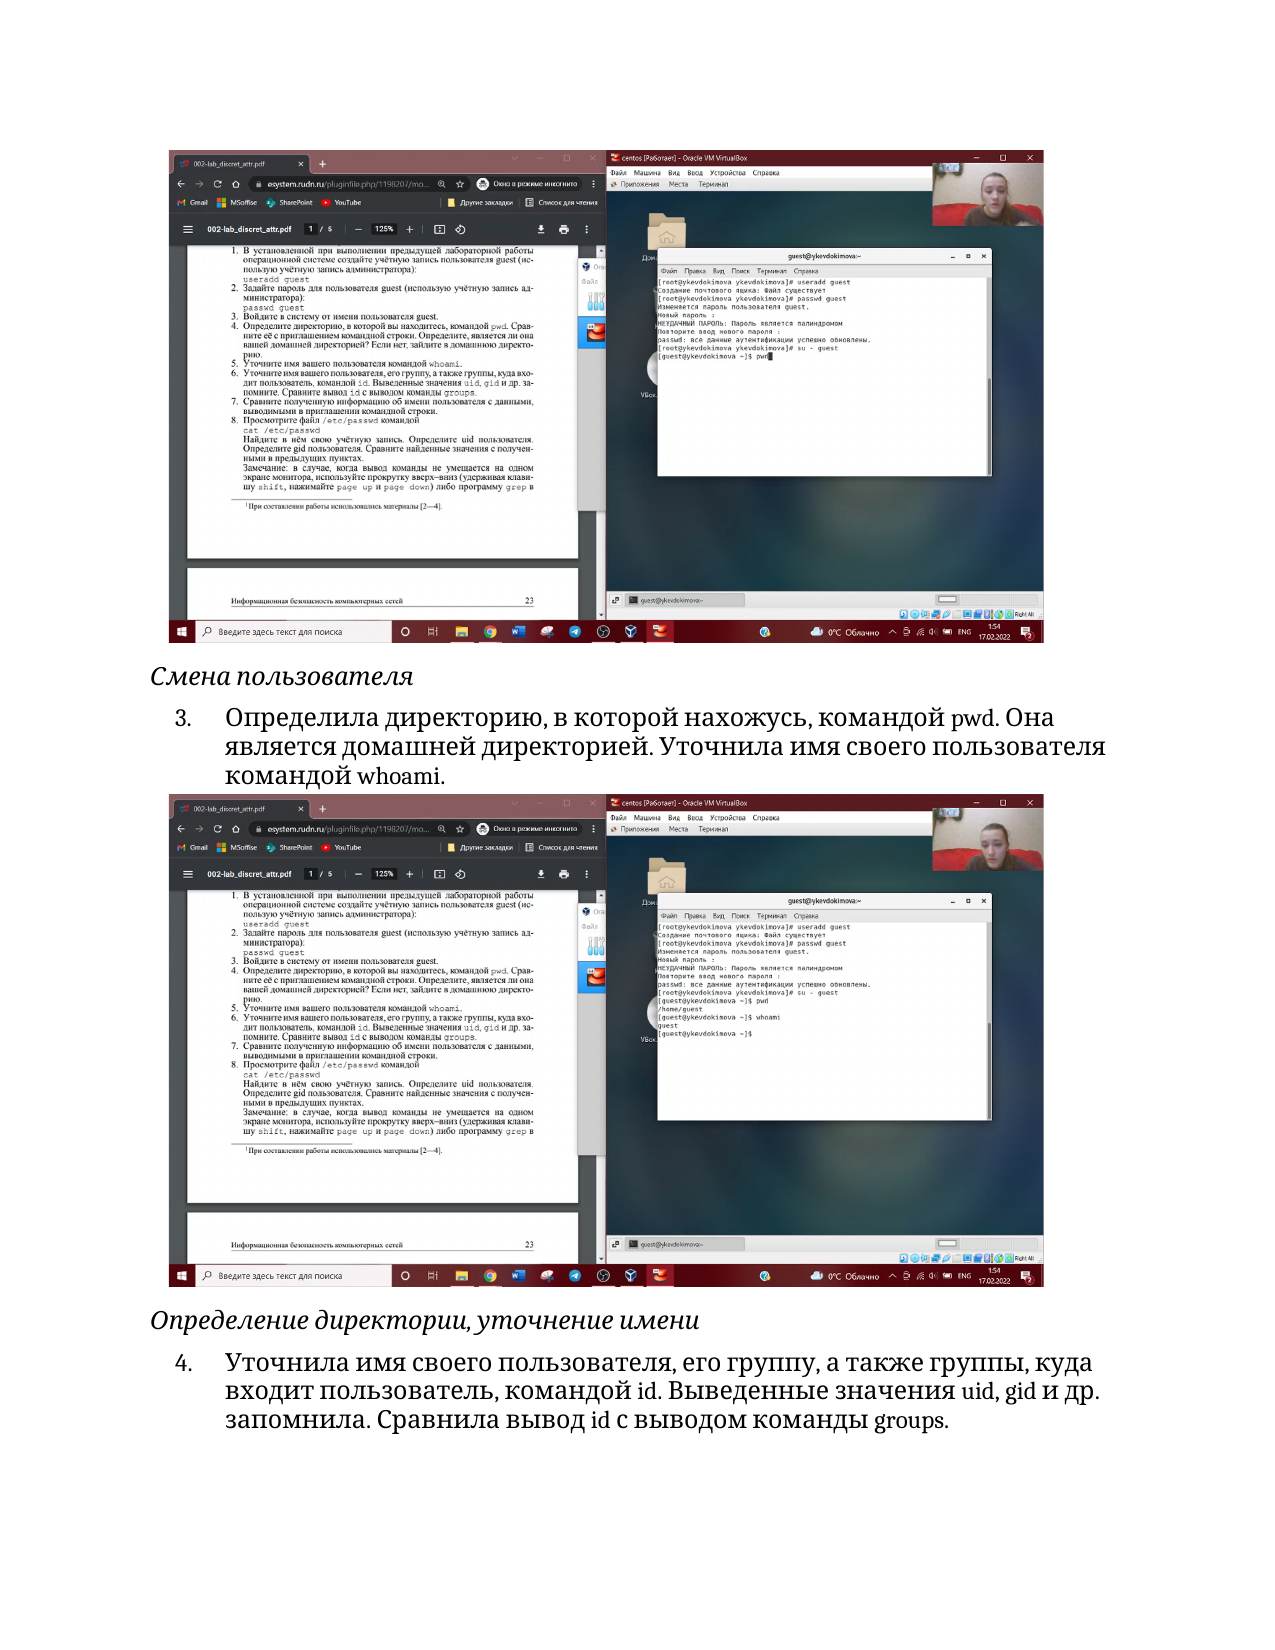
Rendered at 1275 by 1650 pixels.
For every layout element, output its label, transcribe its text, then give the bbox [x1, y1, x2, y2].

picture [168, 150, 1044, 643]
list Определила директорию, в которой нахожусь, командой pwd. Она является домашней директорией. Уточнила имя своего пользователя командой whoami. [175, 704, 1125, 791]
text Определение директории, уточнение имени [150, 1307, 1125, 1336]
list Уточнила имя своего пользователя, его группу, а также группы, куда входит пользователь, командой id. Выведенные значения uid, gid и др. запомнила. Сравнила вывод id с выводом команды groups. [175, 1348, 1125, 1435]
text Смена пользователя [150, 663, 1125, 692]
picture [168, 794, 1044, 1287]
